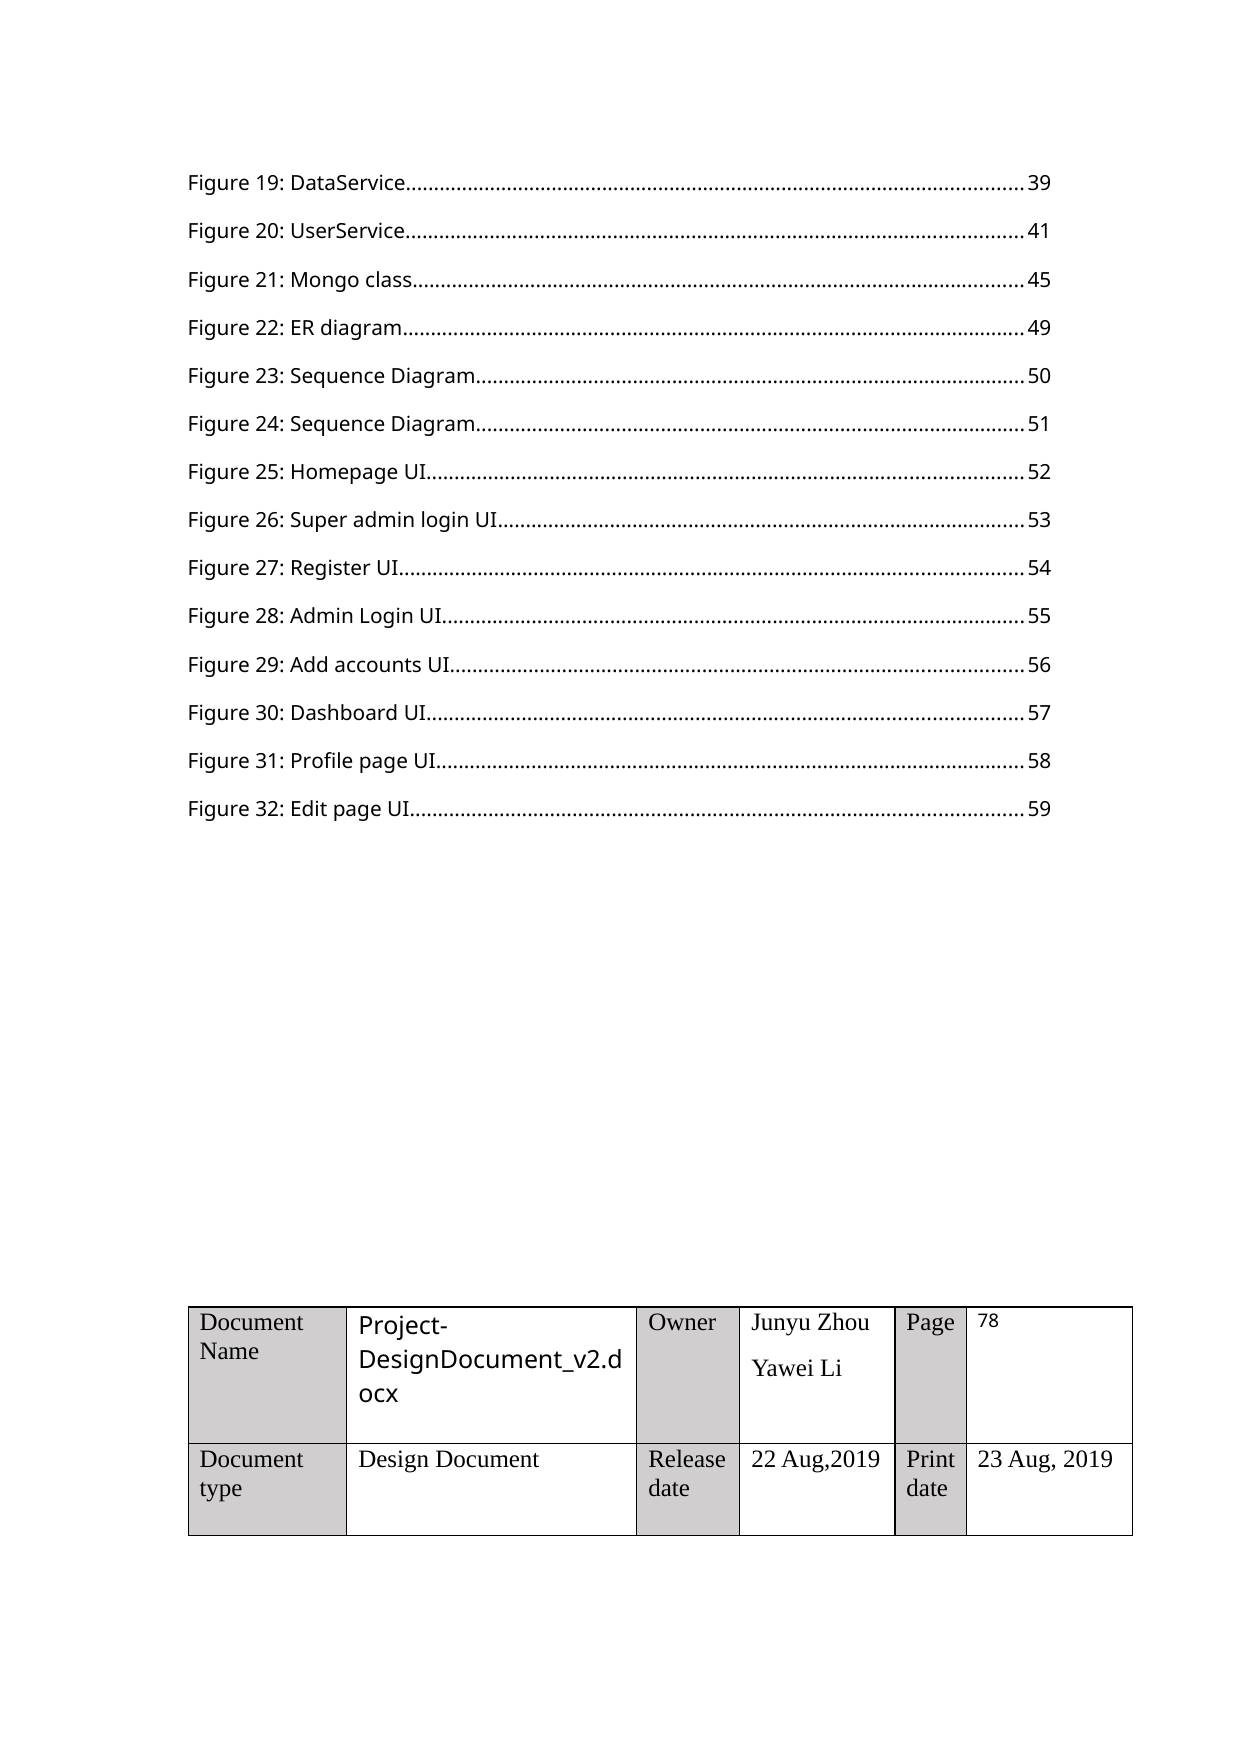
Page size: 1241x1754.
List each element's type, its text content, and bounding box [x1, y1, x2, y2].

text Figure 21: Mongo class 45 [187, 262, 1053, 296]
text Figure 23: Sequence Diagram 50 [187, 358, 1053, 392]
text Figure 27: Register UI 54 [187, 551, 1053, 585]
text Figure 28: Admin Login UI 55 [187, 599, 1053, 633]
text Figure 30: Dashboard UI 57 [187, 695, 1053, 729]
text Figure 26: Super admin login UI 53 [187, 503, 1053, 537]
text Figure 25: Homepage UI 52 [187, 454, 1053, 488]
text Figure 32: Edit page UI 59 [187, 791, 1053, 825]
text Figure 24: Sequence Diagram 51 [187, 406, 1053, 440]
text Figure 20: UserService 41 [187, 214, 1053, 248]
text Figure 19: DataService 39 [187, 166, 1053, 200]
text Figure 31: Profile page UI 58 [187, 743, 1053, 777]
text Figure 22: ER diagram 49 [187, 310, 1053, 344]
text Figure 29: Add accounts UI 56 [187, 647, 1053, 681]
